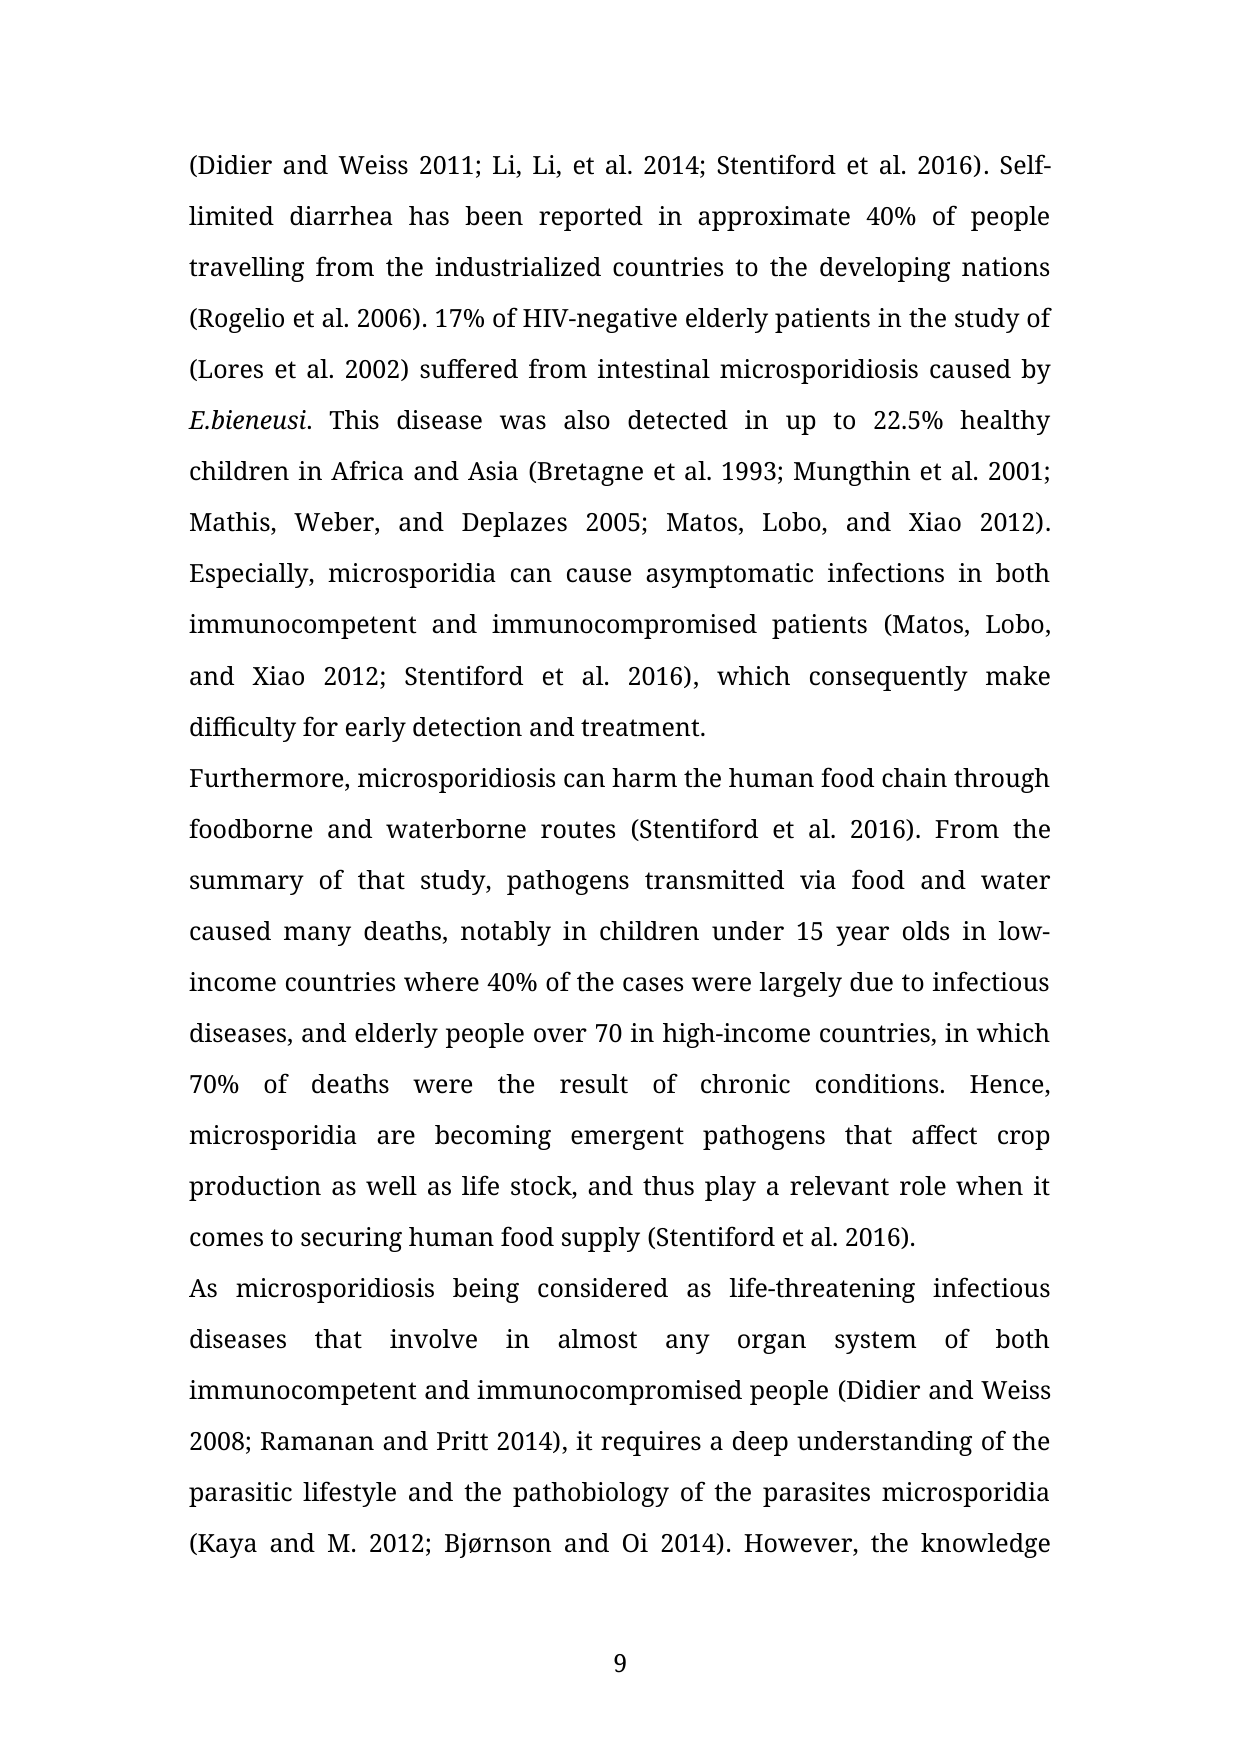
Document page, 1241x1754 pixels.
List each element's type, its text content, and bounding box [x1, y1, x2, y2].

text Furthermore, microsporidiosis can harm the human food chain through foodborne and waterborne routes (Stentiford et al. 2016). From the summary of that study, pathogens transmitted via food and water caused many deaths, notably in children under 15 year olds in low-income countries where 40% of the cases were largely due to infectious diseases, and elderly people over 70 in high-income countries, in which 70% of deaths were the result of chronic conditions. Hence, microsporidia are becoming emergent pathogens that affect crop production as well as life stock, and thus play a relevant role when it comes to securing human food supply (Stentiford et al. 2016). [189, 760, 1051, 1254]
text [189, 1271, 1051, 1560]
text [189, 148, 1051, 743]
